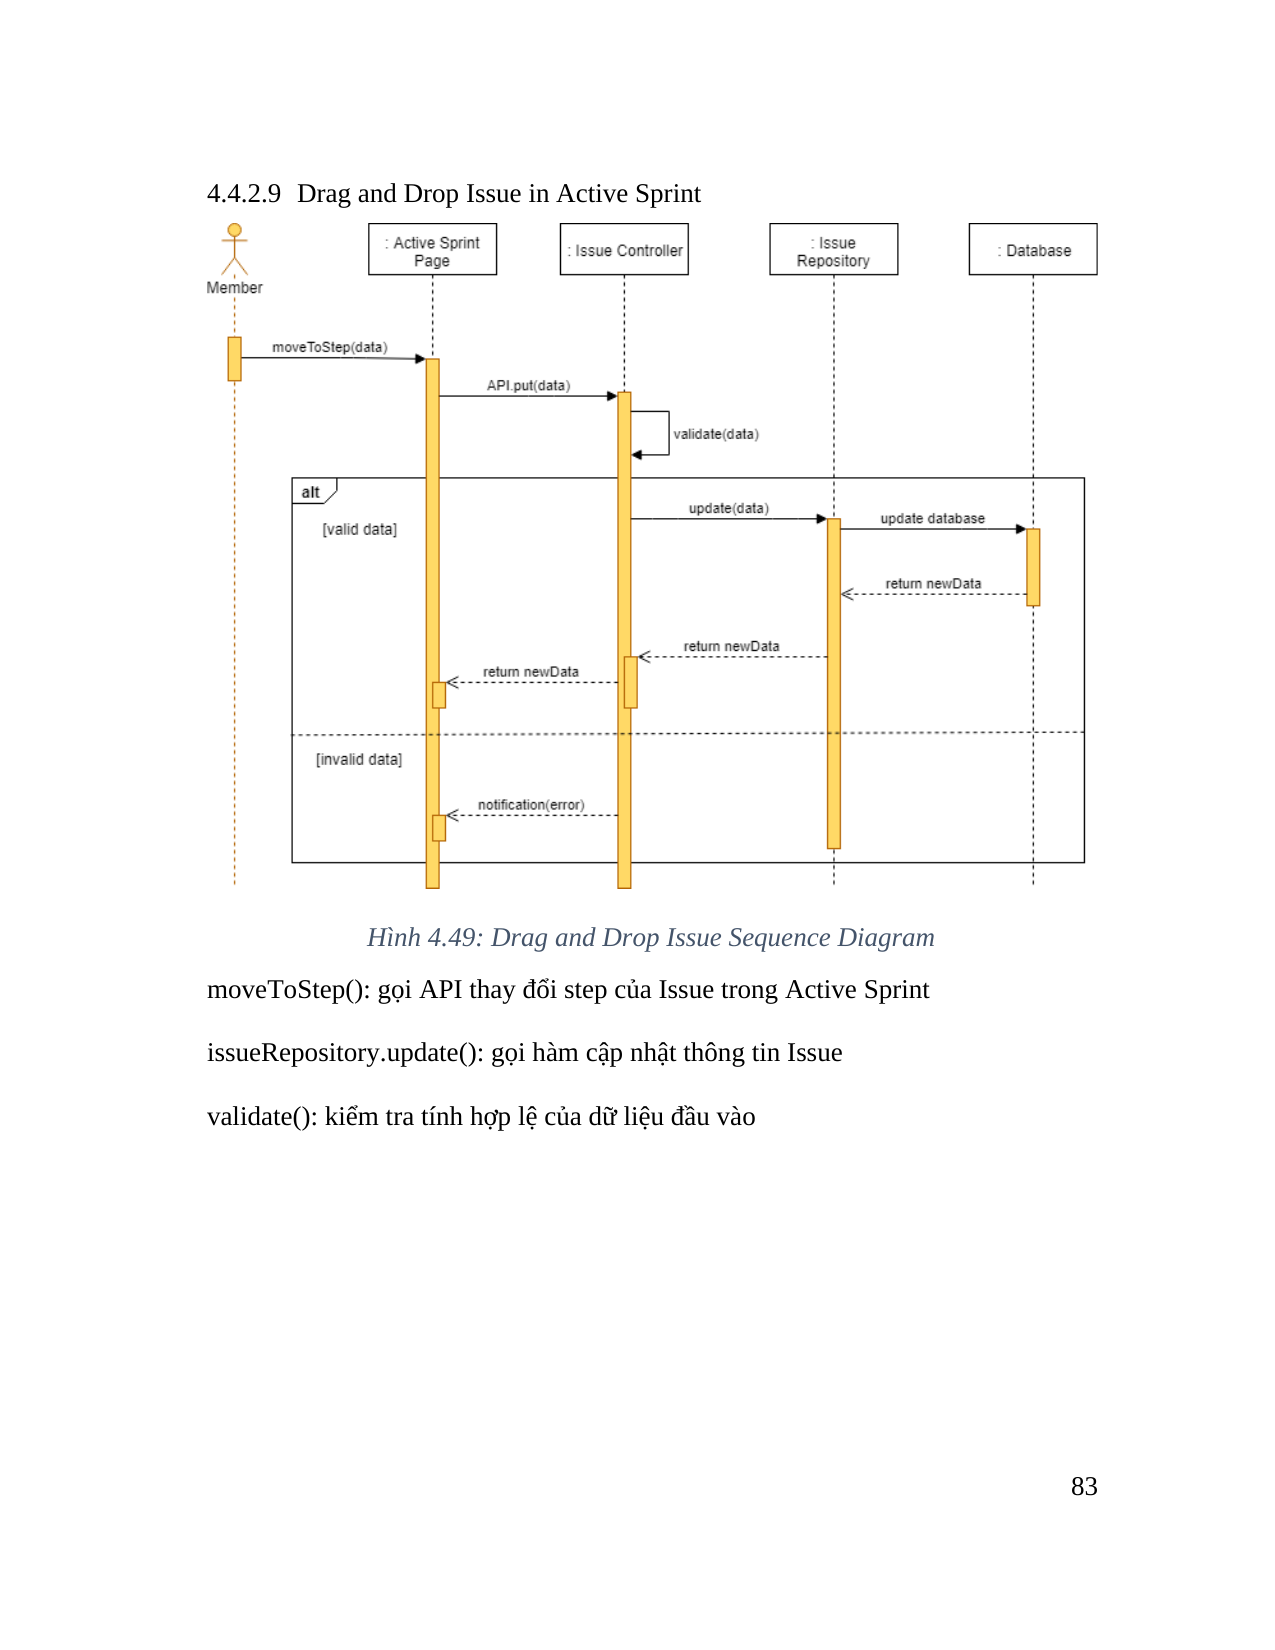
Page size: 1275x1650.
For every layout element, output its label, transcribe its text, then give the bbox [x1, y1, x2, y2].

text issueRepository.update(): gọi hàm cập nhật thông tin Issue [207, 1036, 1098, 1068]
text validate(): kiểm tra tính hợp lệ của dữ liệu đầu vào [207, 1100, 1098, 1131]
picture [206, 223, 1098, 889]
subtitle Drag and Drop Issue in Active Sprint [207, 177, 1098, 208]
text moveToStep(): gọi API thay đổi step của Issue trong Active Sprint [207, 973, 1098, 1004]
